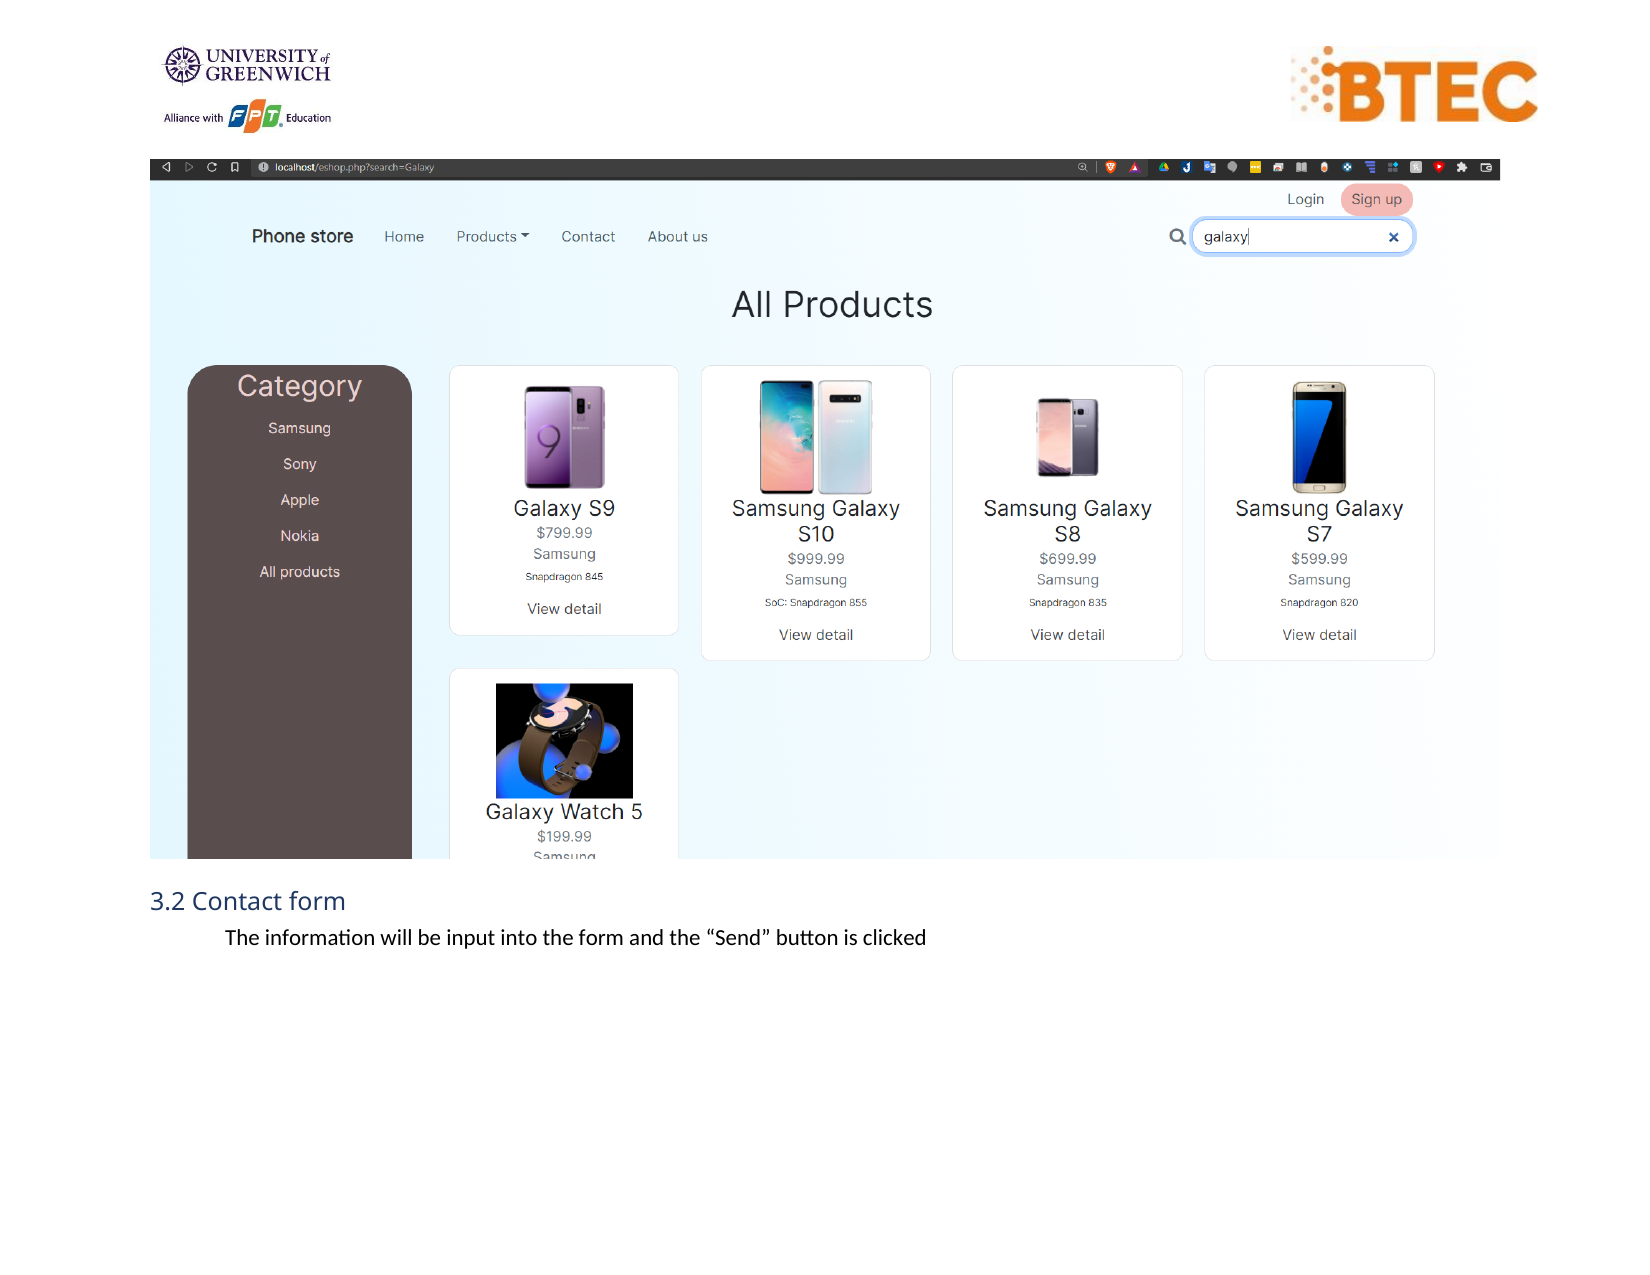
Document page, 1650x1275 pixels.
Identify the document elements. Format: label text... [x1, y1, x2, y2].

picture [1290, 46, 1538, 122]
picture [150, 159, 1500, 859]
text The information will be input into the form and the “Send” button is clicked [150, 923, 1500, 951]
subtitle 3.2 Contact form [150, 884, 1500, 918]
picture [150, 32, 343, 144]
